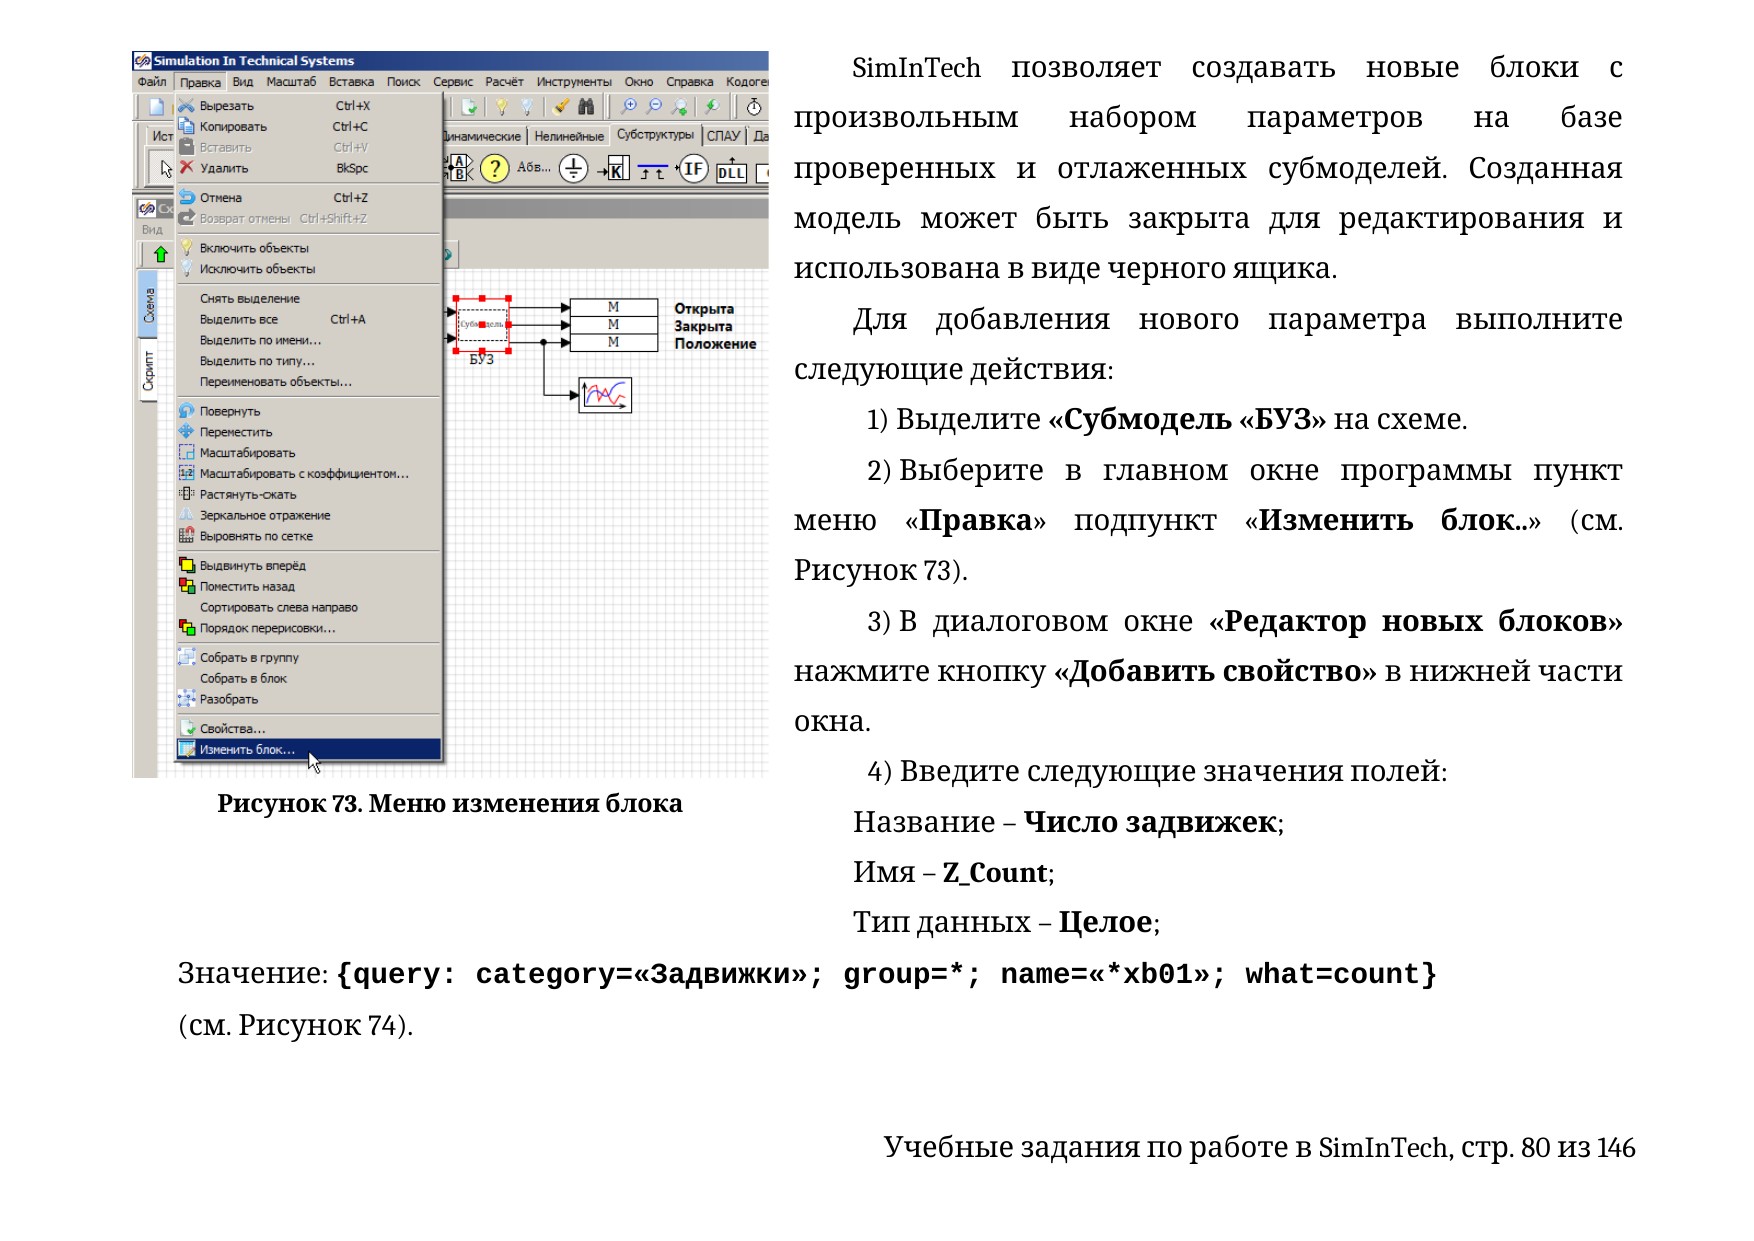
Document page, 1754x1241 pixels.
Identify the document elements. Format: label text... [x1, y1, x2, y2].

table_header SimInTech позволяет создавать новые блоки с произвольным набором параметров на базе проверенных и отлаженных субмоделей. Созданная модель может быть закрыта для редактирования и использована в виде черного ящика. Для добавления нового параметра выполните следующие действия: Выделите «Субмодель «БУЗ» на схеме. Выберите в главном окне программы пункт меню «Правка» подпункт «Изменить блок..» (см. Рисунок 80). В диалоговом окне «Редактор новых блоков» нажмите кнопку «Добавить свойство» в нижней части окна. Введите следующие значения полей: Название – Число задвижек; Имя – Z_Count; Тип данных – Целое; [783, 51, 1635, 957]
table_header [118, 51, 782, 790]
picture [132, 51, 769, 778]
text Значение: {query: category=«Задвижки»; group=*; name=«*xb01»; what=count} [118, 957, 1636, 992]
